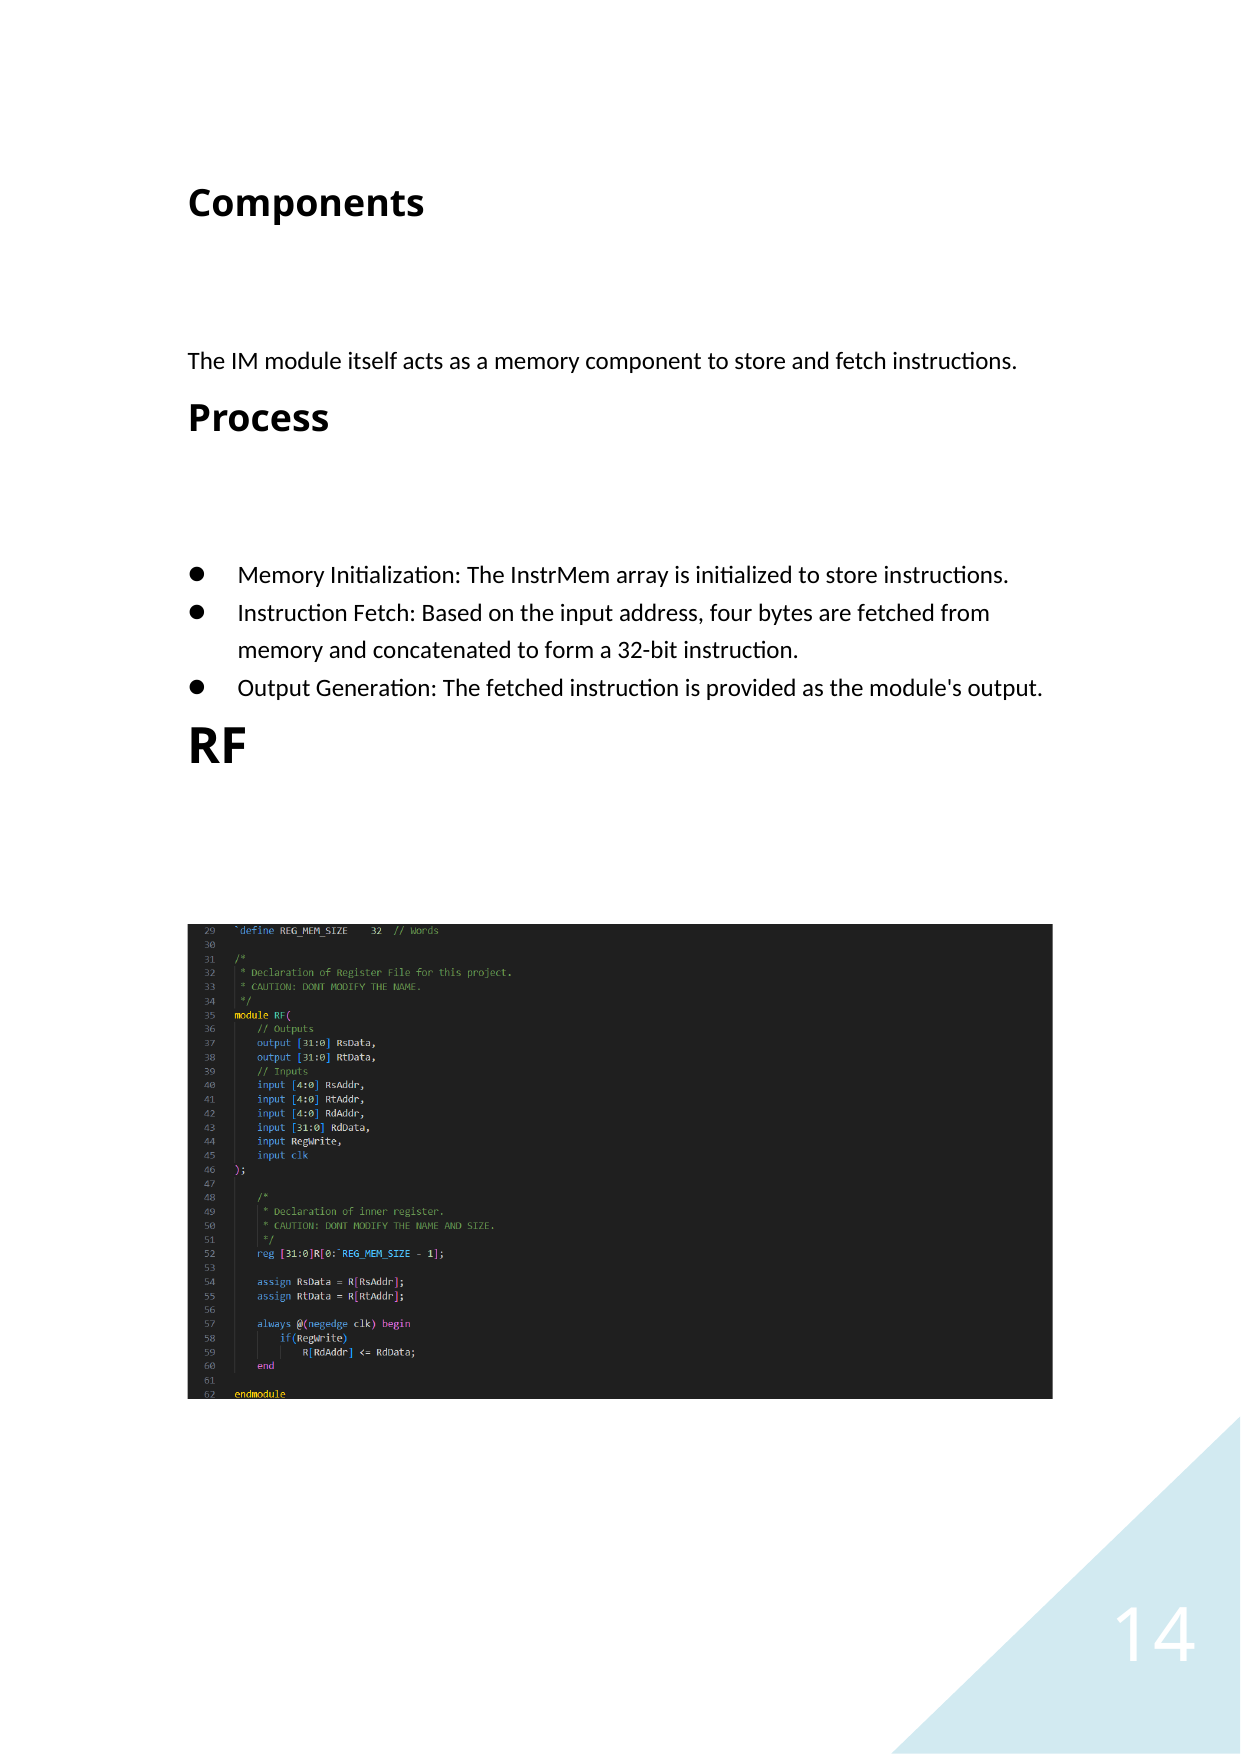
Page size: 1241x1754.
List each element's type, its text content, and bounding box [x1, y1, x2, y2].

subtitle Process [187, 379, 1053, 454]
list Instruction Fetch: Based on the input address, four bytes are fetched from memory and concatenated to form a 32-bit instruction. [187, 594, 1053, 669]
text The IM module itself acts as a memory component to store and fetch instructions. [187, 342, 1053, 379]
list Memory Initialization: The InstrMem array is initialized to store instructions. [187, 556, 1053, 594]
subtitle Components [187, 164, 1053, 239]
picture [187, 924, 1053, 1399]
list Output Generation: The fetched instruction is provided as the module's output. [187, 669, 1053, 706]
subtitle RF [187, 706, 1053, 781]
